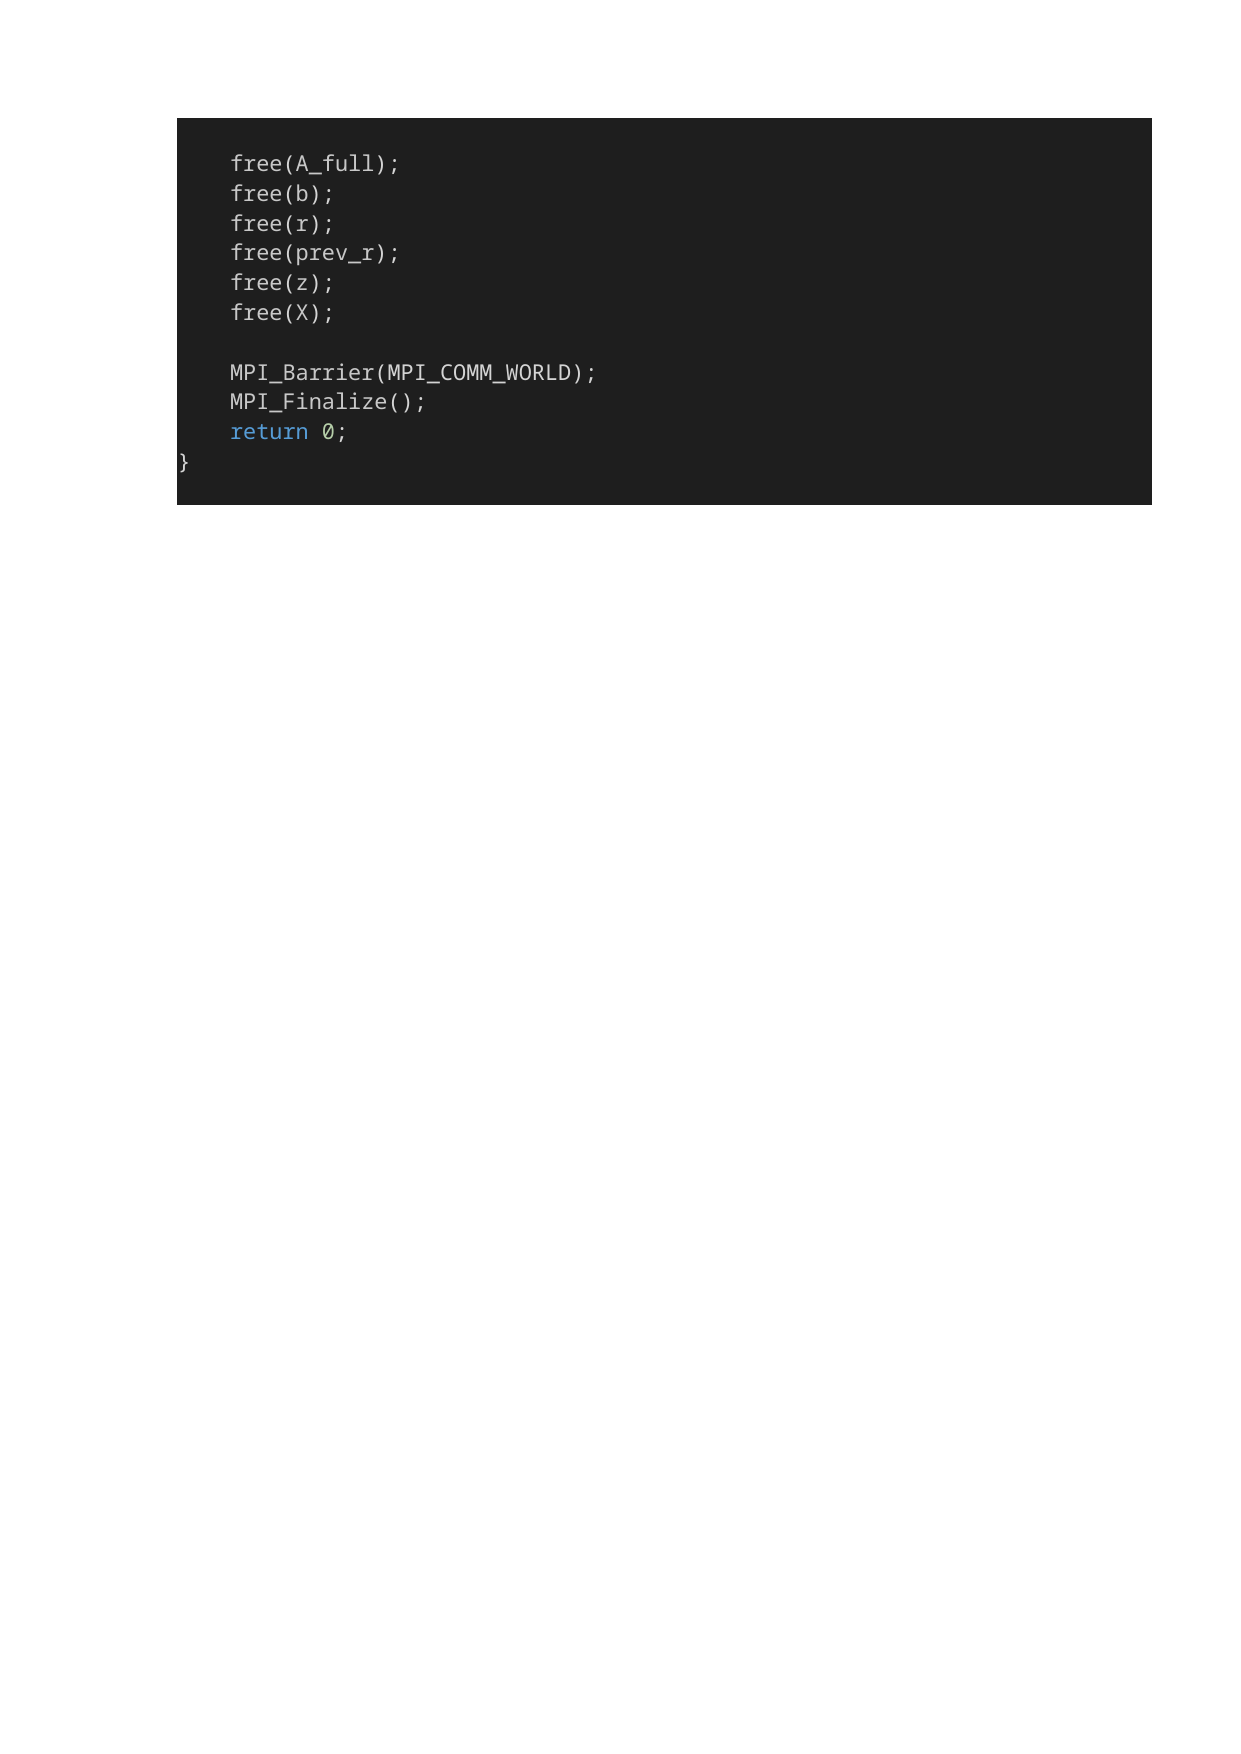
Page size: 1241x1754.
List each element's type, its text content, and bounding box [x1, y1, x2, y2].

text free(prev_r); [177, 237, 1152, 267]
text free(z); [177, 267, 1152, 297]
text free(r); [177, 207, 1152, 237]
text free(X); [177, 297, 1152, 327]
text return 0; [177, 416, 1152, 446]
text free(A_full); [177, 148, 1152, 178]
text MPI_Barrier(MPI_COMM_WORLD); [177, 356, 1152, 386]
text } [177, 446, 1152, 476]
text free(b); [177, 178, 1152, 207]
text MPI_Finalize(); [177, 386, 1152, 416]
